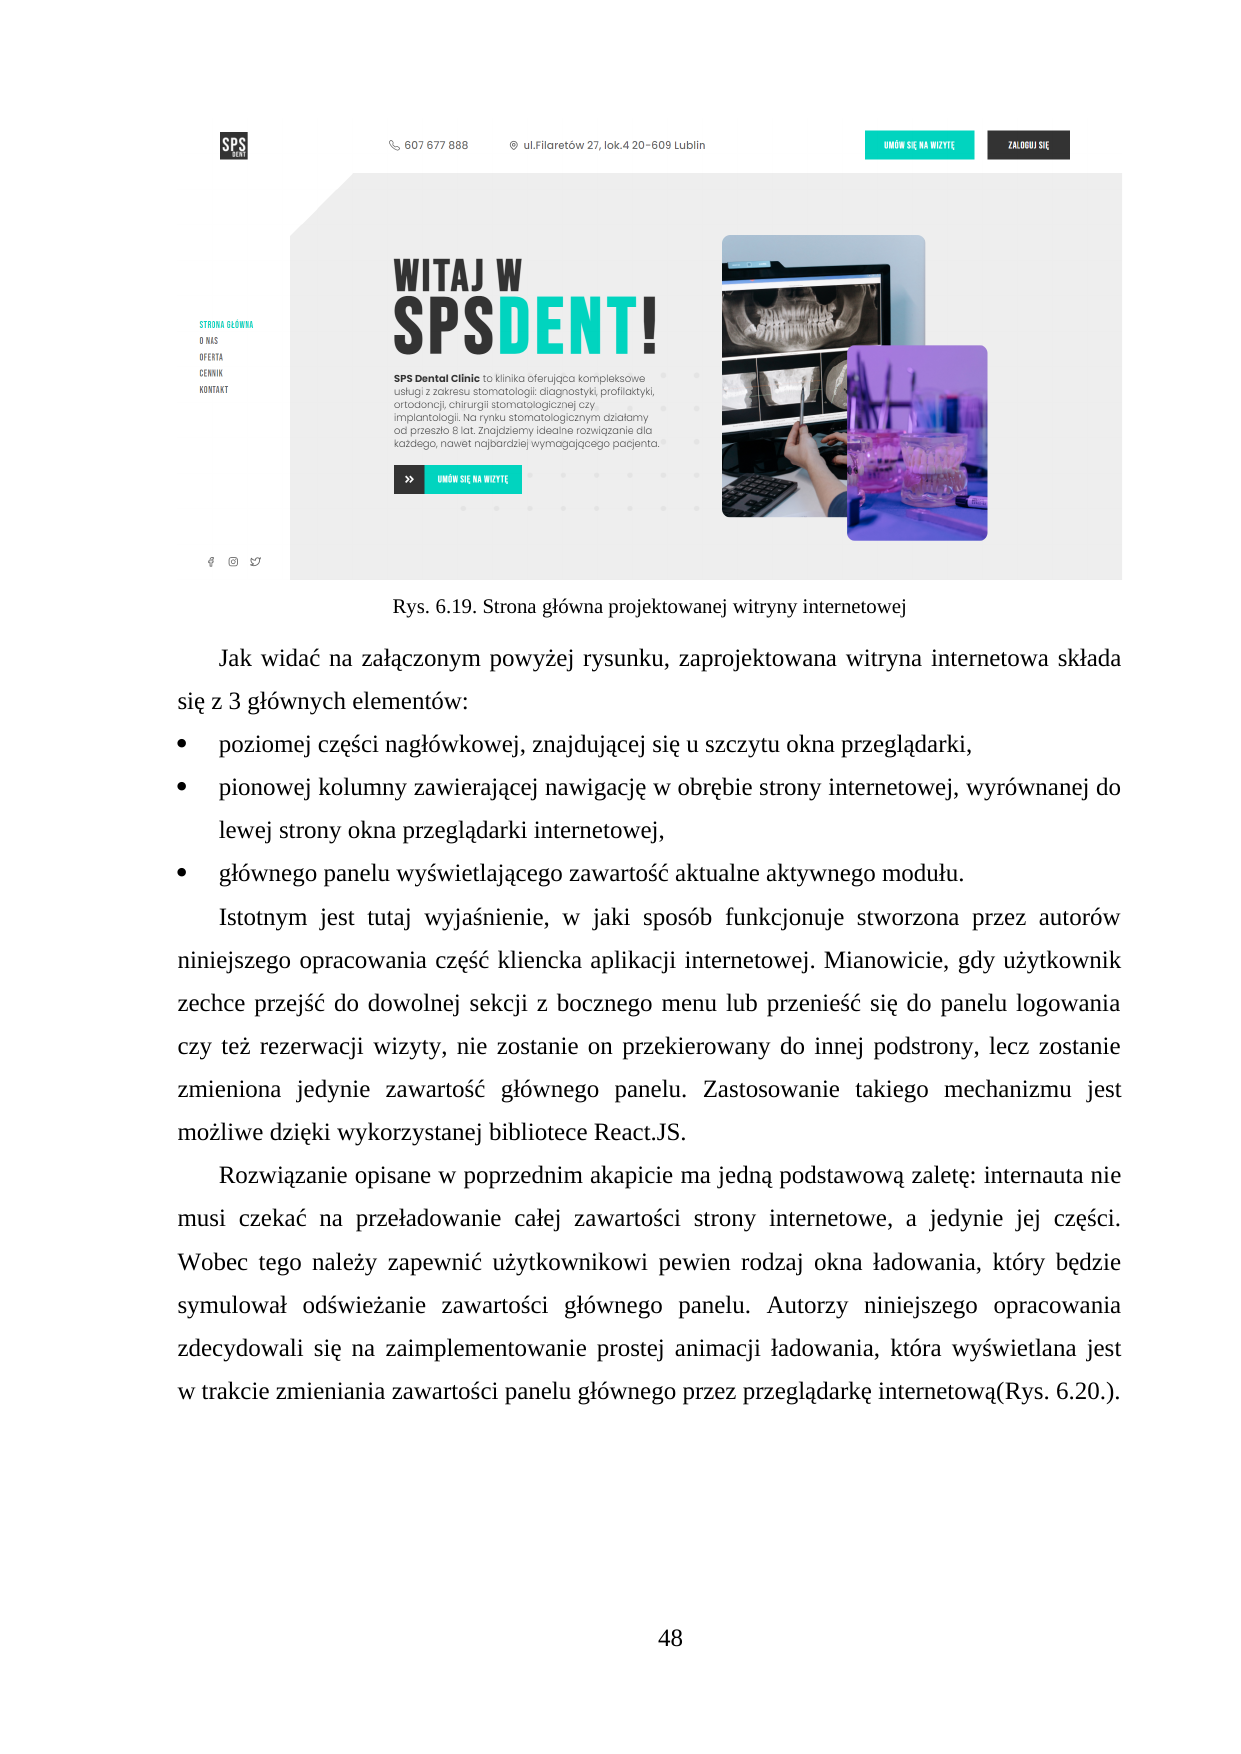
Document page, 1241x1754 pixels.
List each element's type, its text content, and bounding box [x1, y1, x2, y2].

text Jak widać na załączonym powyżej rysunku, zaprojektowana witryna internetowa składa się z 3 głównych elementów: [177, 643, 1122, 715]
list głównego panelu wyświetlającego zawartość aktualne aktywnego modułu. [177, 858, 1122, 887]
picture [177, 118, 1123, 580]
list pionowej kolumny zawierającej nawigację w obrębie strony internetowej, wyrównanej do lewej strony okna przeglądarki internetowej, [177, 772, 1122, 844]
list poziomej części nagłówkowej, znajdującej się u szczytu okna przeglądarki, [177, 729, 1122, 758]
text Istotnym jest tutaj wyjaśnienie, w jaki sposób funkcjonuje stworzona przez autorów niniejszego opracowania część kliencka aplikacji internetowej. Mianowicie, gdy użytkownik zechce przejść do dowolnej sekcji z bocznego menu lub przenieść się do panelu logowania czy też rezerwacji wizyty, nie zostanie on przekierowany do innej podstrony, lecz zostanie zmieniona jedynie zawartość głównego panelu. Zastosowanie takiego mechanizmu jest możliwe dzięki wykorzystanej bibliotece React.JS. [177, 902, 1122, 1146]
